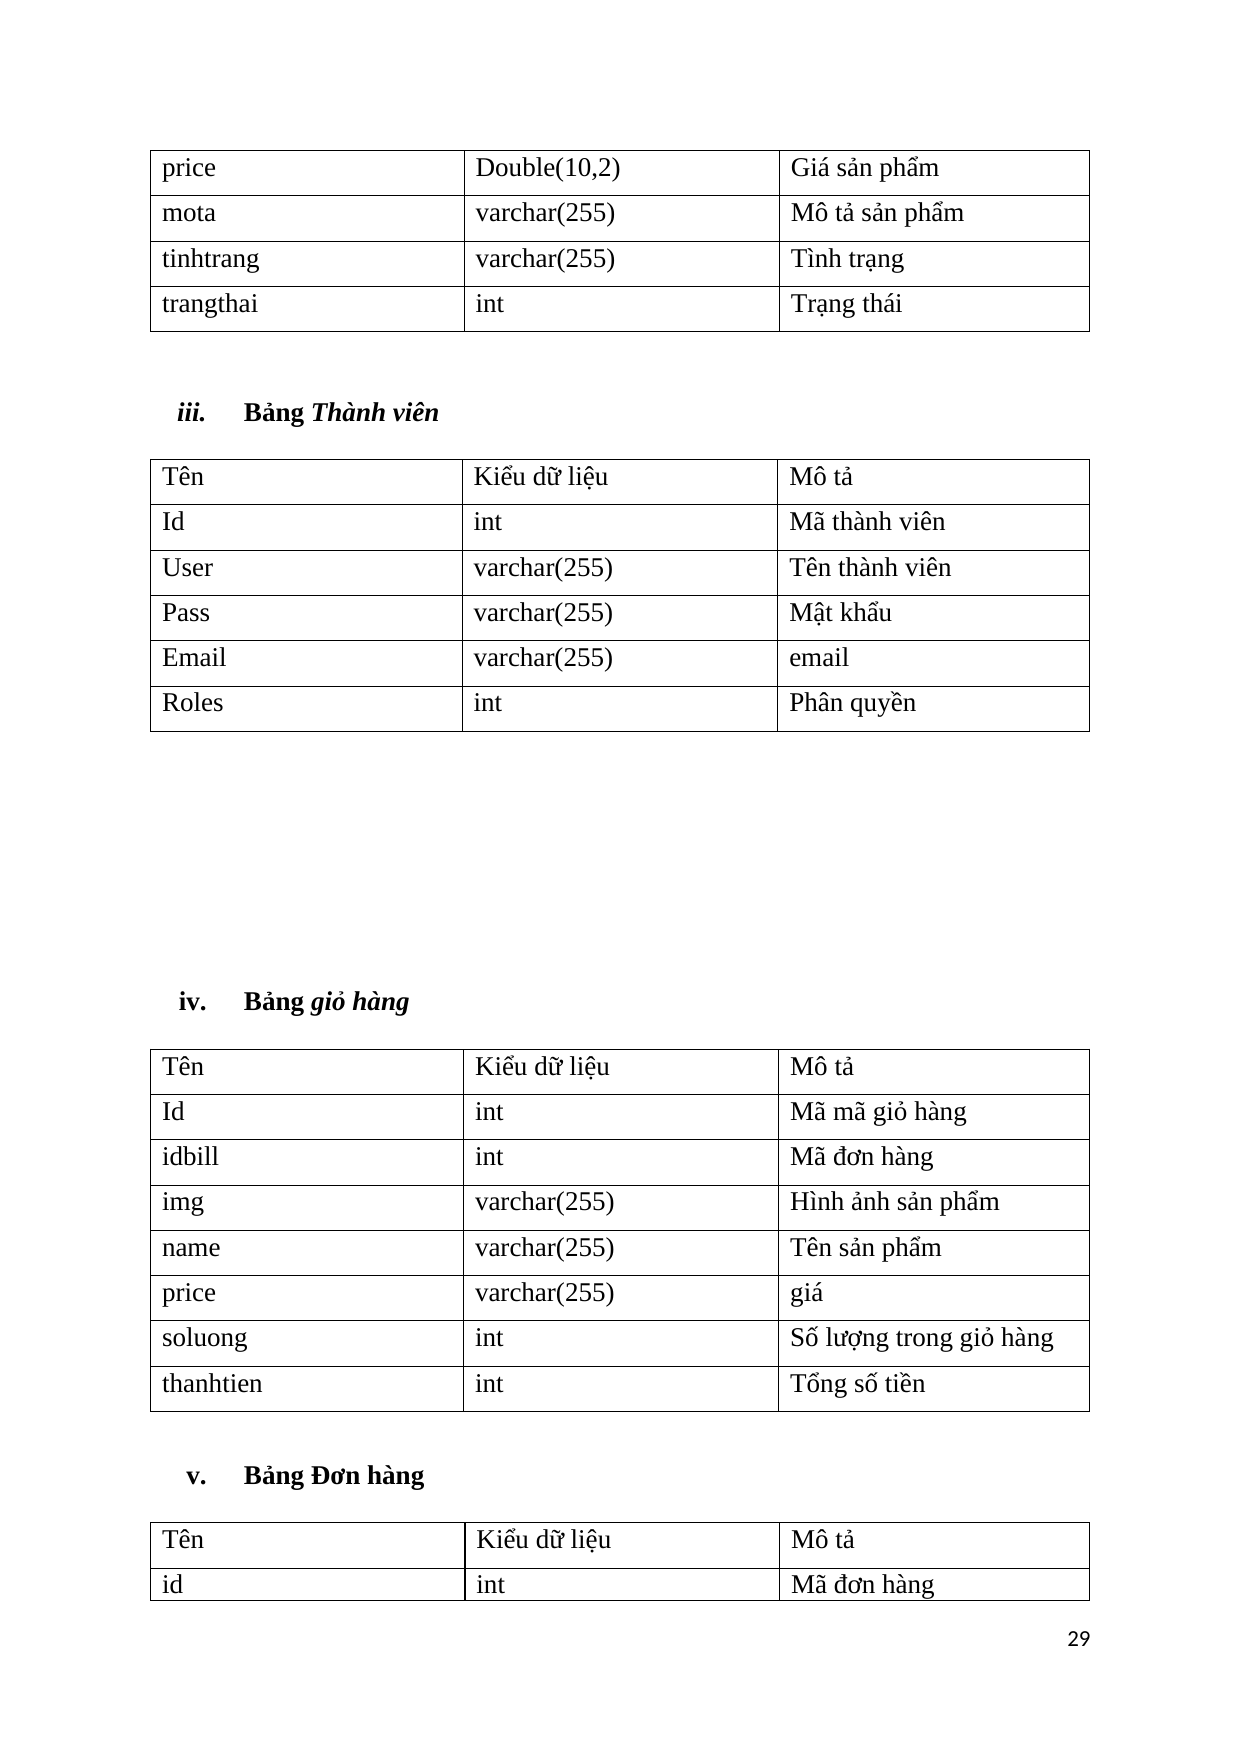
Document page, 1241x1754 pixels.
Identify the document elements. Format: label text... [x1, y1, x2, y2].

table_cell int [466, 1569, 779, 1599]
table_cell Mã mã giỏ hàng [779, 1095, 1089, 1139]
table_cell Tên sản phẩm [779, 1231, 1089, 1275]
table_cell tinhtrang [151, 242, 464, 286]
table_cell Id [151, 1095, 463, 1139]
table_cell Tên thành viên [778, 551, 1089, 595]
table_cell varchar(255) [464, 1231, 778, 1275]
table_cell Tổng số tiền [779, 1367, 1089, 1411]
table_cell int [464, 1367, 778, 1411]
table_cell varchar(255) [465, 242, 779, 286]
table_cell Pass [151, 596, 462, 640]
table_cell Trạng thái [780, 287, 1089, 331]
table_cell soluong [151, 1321, 463, 1366]
table_cell price [151, 151, 464, 195]
table_cell Mật khẩu [778, 596, 1089, 640]
table_header Kiểu dữ liệu [463, 460, 777, 504]
table_cell Mã đơn hàng [779, 1140, 1089, 1184]
table_header Kiểu dữ liệu [464, 1050, 778, 1094]
table_cell varchar(255) [463, 641, 777, 686]
table_cell varchar(255) [464, 1186, 778, 1230]
table_cell Giá sản phẩm [780, 151, 1089, 195]
table_cell giá [779, 1276, 1089, 1320]
table_cell Email [151, 641, 462, 686]
table_cell varchar(255) [465, 196, 779, 241]
table_cell int [464, 1140, 778, 1184]
list Bảng Đơn hàng [206, 1459, 1090, 1490]
table_cell Tình trạng [780, 242, 1089, 286]
table_cell varchar(255) [463, 551, 777, 595]
table_cell Số lượng trong giỏ hàng [779, 1321, 1089, 1366]
table_cell trangthai [151, 287, 464, 331]
table_cell name [151, 1231, 463, 1275]
table_cell id [151, 1569, 464, 1599]
table_cell mota [151, 196, 464, 241]
table_cell Hình ảnh sản phẩm [779, 1186, 1089, 1230]
table_header Mô tả [780, 1523, 1089, 1567]
table_cell email [778, 641, 1089, 686]
list Bảng giỏ hàng [206, 985, 1090, 1016]
table_cell int [464, 1095, 778, 1139]
table_cell Mã đơn hàng [780, 1569, 1089, 1599]
table_header Mô tả [778, 460, 1089, 504]
table_cell int [464, 1321, 778, 1366]
table_cell User [151, 551, 462, 595]
table_cell idbill [151, 1140, 463, 1184]
table_header Kiểu dữ liệu [466, 1523, 779, 1567]
table_cell price [151, 1276, 463, 1320]
table_header Tên [151, 1050, 463, 1094]
list Bảng Thành viên [206, 396, 1090, 427]
table_header Mô tả [779, 1050, 1089, 1094]
table_cell Mô tả sản phẩm [780, 196, 1089, 241]
table_cell int [465, 287, 779, 331]
table_cell Id [151, 505, 462, 549]
table_cell int [463, 687, 777, 731]
table_cell Roles [151, 687, 462, 731]
table_cell varchar(255) [463, 596, 777, 640]
table_cell int [463, 505, 777, 549]
table_cell Phân quyền [778, 687, 1089, 731]
table_cell thanhtien [151, 1367, 463, 1411]
table_cell Mã thành viên [778, 505, 1089, 549]
table_header Tên [151, 1523, 464, 1567]
table_cell img [151, 1186, 463, 1230]
table_cell Double(10,2) [465, 151, 779, 195]
table_header Tên [151, 460, 462, 504]
table_cell varchar(255) [464, 1276, 778, 1320]
